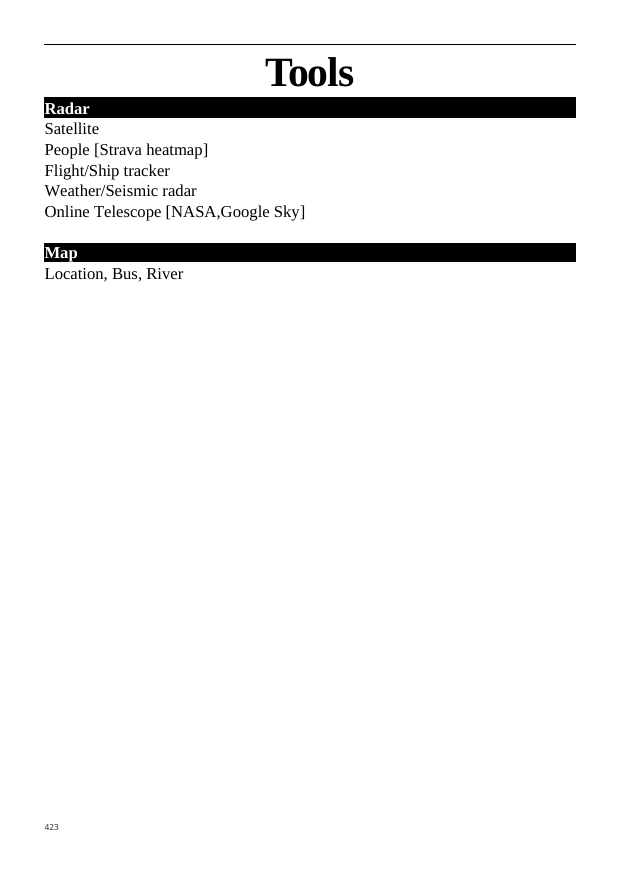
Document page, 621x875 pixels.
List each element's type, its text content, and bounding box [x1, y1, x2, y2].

text Weather/Seismic radar [44, 181, 576, 200]
subtitle Map [44, 243, 576, 262]
text Flight/Ship tracker [44, 160, 576, 179]
text Online Telescope [NASA,Google Sky] [44, 202, 576, 221]
subtitle Radar [44, 98, 576, 118]
text Satellite [44, 119, 576, 138]
subtitle Tools [44, 45, 576, 97]
text People [Strava heatmap] [44, 140, 576, 159]
text Location, Bus, River [44, 263, 576, 283]
